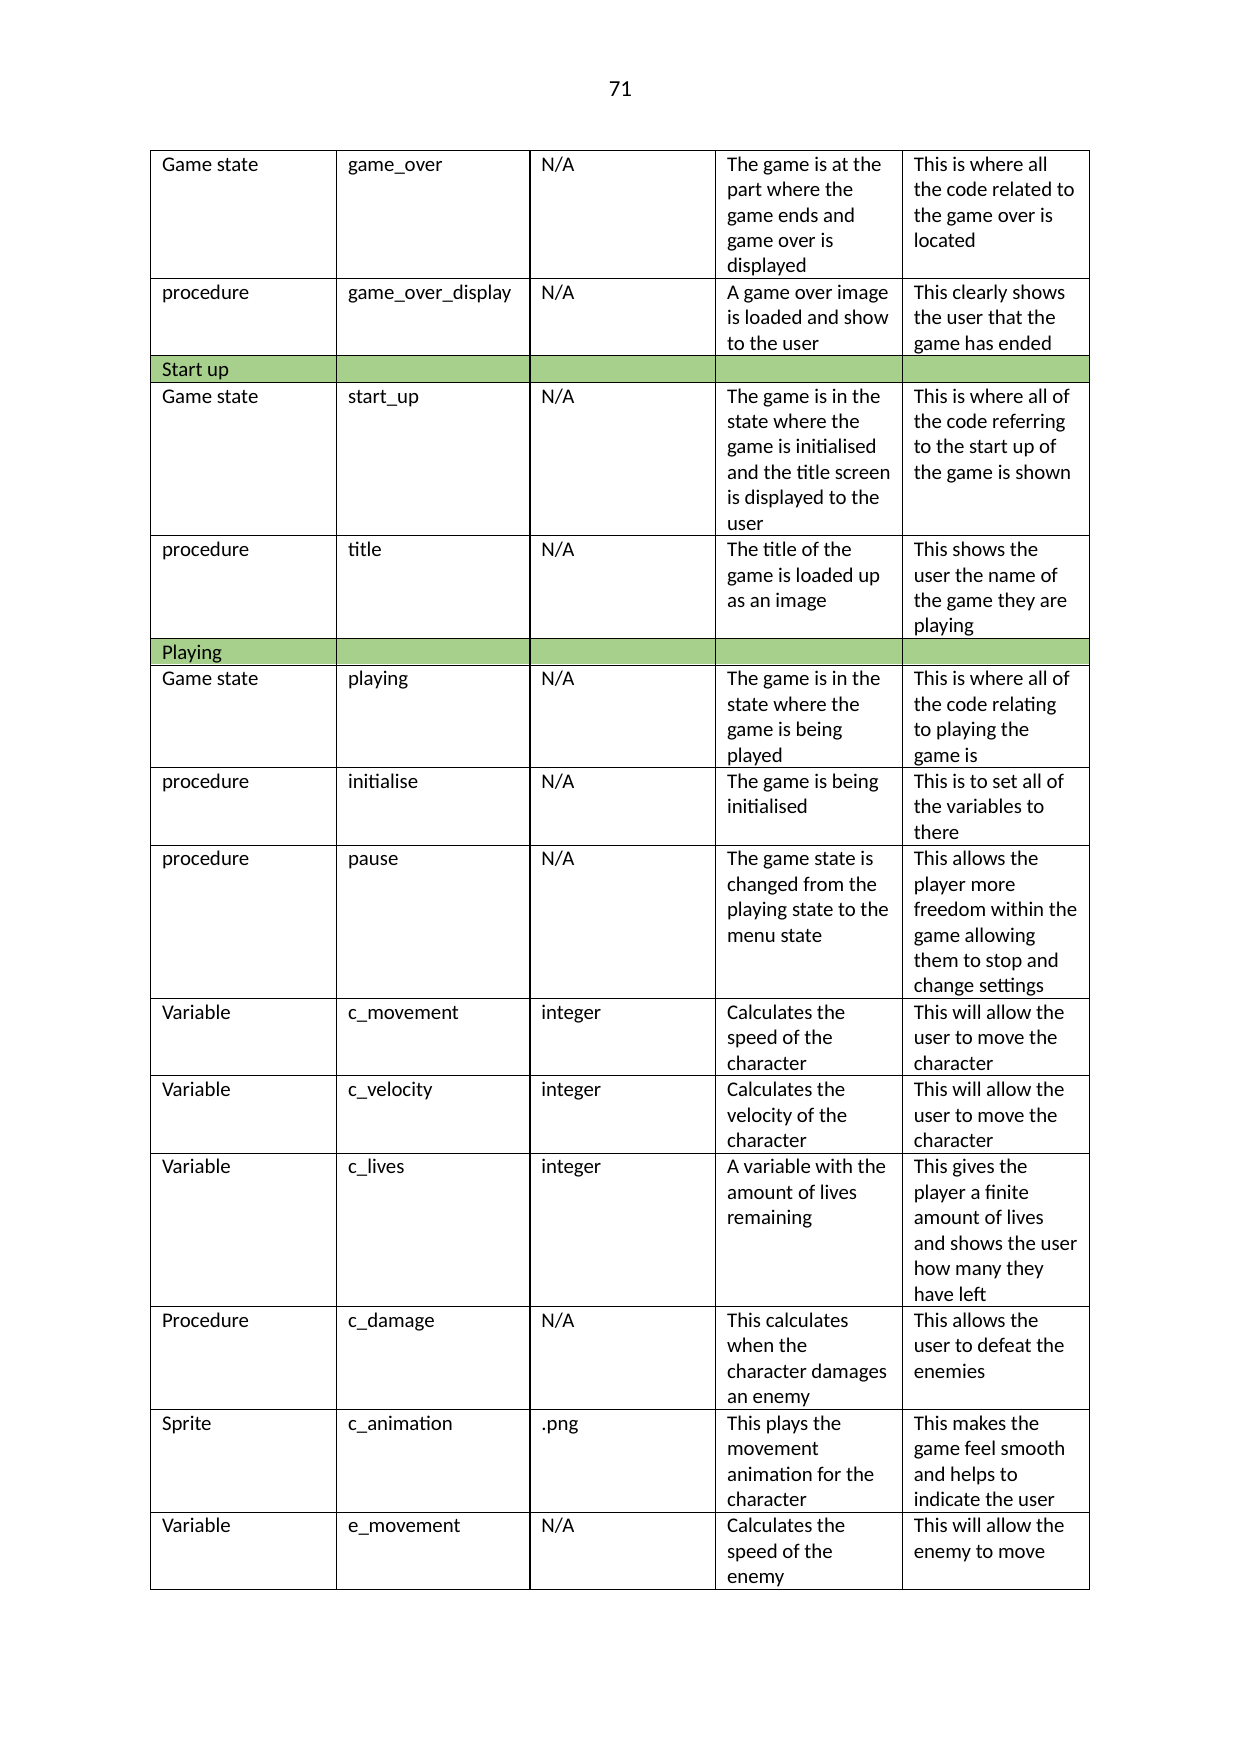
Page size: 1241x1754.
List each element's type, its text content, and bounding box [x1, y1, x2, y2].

table_cell pause [337, 846, 529, 998]
table_cell This is where all of the code referring to the start up of the game is shown [903, 383, 1089, 535]
table_cell [531, 356, 715, 382]
table_cell Game state [151, 383, 336, 535]
table_cell Calculates the velocity of the character [716, 1076, 902, 1153]
table_cell Calculates the speed of the character [716, 999, 902, 1075]
table_cell The game is at the part where the game ends and game over is displayed [716, 151, 902, 278]
table_cell This plays the movement animation for the character [716, 1410, 902, 1512]
table_cell This makes the game feel smooth and helps to indicate the user [903, 1410, 1089, 1512]
table_cell Sprite [151, 1410, 336, 1512]
table_cell This calculates when the character damages an enemy [716, 1307, 902, 1409]
table_cell This allows the user to defeat the enemies [903, 1307, 1089, 1409]
table_cell [903, 356, 1089, 382]
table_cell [903, 1513, 1089, 1589]
table_cell e_movement [337, 1513, 529, 1589]
table_cell c_velocity [337, 1076, 529, 1153]
table_cell N/A [531, 279, 715, 355]
table_cell c_damage [337, 1307, 529, 1409]
table_cell Start up [151, 356, 336, 382]
table_cell playing [337, 666, 529, 767]
table_cell N/A [531, 1513, 715, 1589]
table_cell Procedure [151, 1307, 336, 1409]
table_cell N/A [531, 846, 715, 998]
table_cell This is where all of the code relating to playing the game is [903, 666, 1089, 767]
table_cell N/A [531, 666, 715, 767]
table_cell title [337, 536, 529, 638]
table_cell procedure [151, 536, 336, 638]
table_cell c_animation [337, 1410, 529, 1512]
table_cell Variable [151, 1154, 336, 1306]
table_cell integer [531, 999, 715, 1075]
table_cell This shows the user the name of the game they are playing [903, 536, 1089, 638]
table_cell N/A [531, 151, 715, 278]
table_cell N/A [531, 768, 715, 844]
table_cell The game is in the state where the game is being played [716, 666, 902, 767]
table_cell This gives the player a finite amount of lives and shows the user how many they have left [903, 1154, 1089, 1306]
table_cell This allows the player more freedom within the game allowing them to stop and change settings [903, 846, 1089, 998]
table_cell [716, 639, 902, 664]
table_cell integer [531, 1154, 715, 1306]
table_cell A game over image is loaded and show to the user [716, 279, 902, 355]
table_cell Game state [151, 666, 336, 767]
table_cell Calculates the speed of the enemy [716, 1513, 902, 1589]
table_cell Variable [151, 1076, 336, 1153]
table_cell [903, 639, 1089, 664]
table_cell Variable [151, 999, 336, 1075]
table_cell This is to set all of the variables to there [903, 768, 1089, 844]
table_cell .png [531, 1410, 715, 1512]
table_cell [716, 356, 902, 382]
table_cell This will allow the user to move the character [903, 999, 1089, 1075]
table_cell game_over_display [337, 279, 529, 355]
table_cell N/A [531, 383, 715, 535]
table_cell procedure [151, 846, 336, 998]
table_cell c_lives [337, 1154, 529, 1306]
table_cell c_movement [337, 999, 529, 1075]
table_cell A variable with the amount of lives remaining [716, 1154, 902, 1306]
table_cell This is where all the code related to the game over is located [903, 151, 1089, 278]
table_cell [337, 639, 529, 664]
table_cell The game is in the state where the game is initialised and the title screen is displayed to the user [716, 383, 902, 535]
table_cell This clearly shows the user that the game has ended [903, 279, 1089, 355]
table_cell game_over [337, 151, 529, 278]
table_cell The game is being initialised [716, 768, 902, 844]
table_cell procedure [151, 768, 336, 844]
table_cell The game state is changed from the playing state to the menu state [716, 846, 902, 998]
table_cell start_up [337, 383, 529, 535]
table_cell integer [531, 1076, 715, 1153]
table_cell Game state [151, 151, 336, 278]
table_cell This will allow the user to move the character [903, 1076, 1089, 1153]
table_cell [337, 356, 529, 382]
table_cell initialise [337, 768, 529, 844]
table_cell [531, 639, 715, 664]
table_cell N/A [531, 1307, 715, 1409]
table_cell Variable [151, 1513, 336, 1589]
table_cell N/A [531, 536, 715, 638]
table_cell Playing [151, 639, 336, 664]
table_cell The title of the game is loaded up as an image [716, 536, 902, 638]
table_cell procedure [151, 279, 336, 355]
